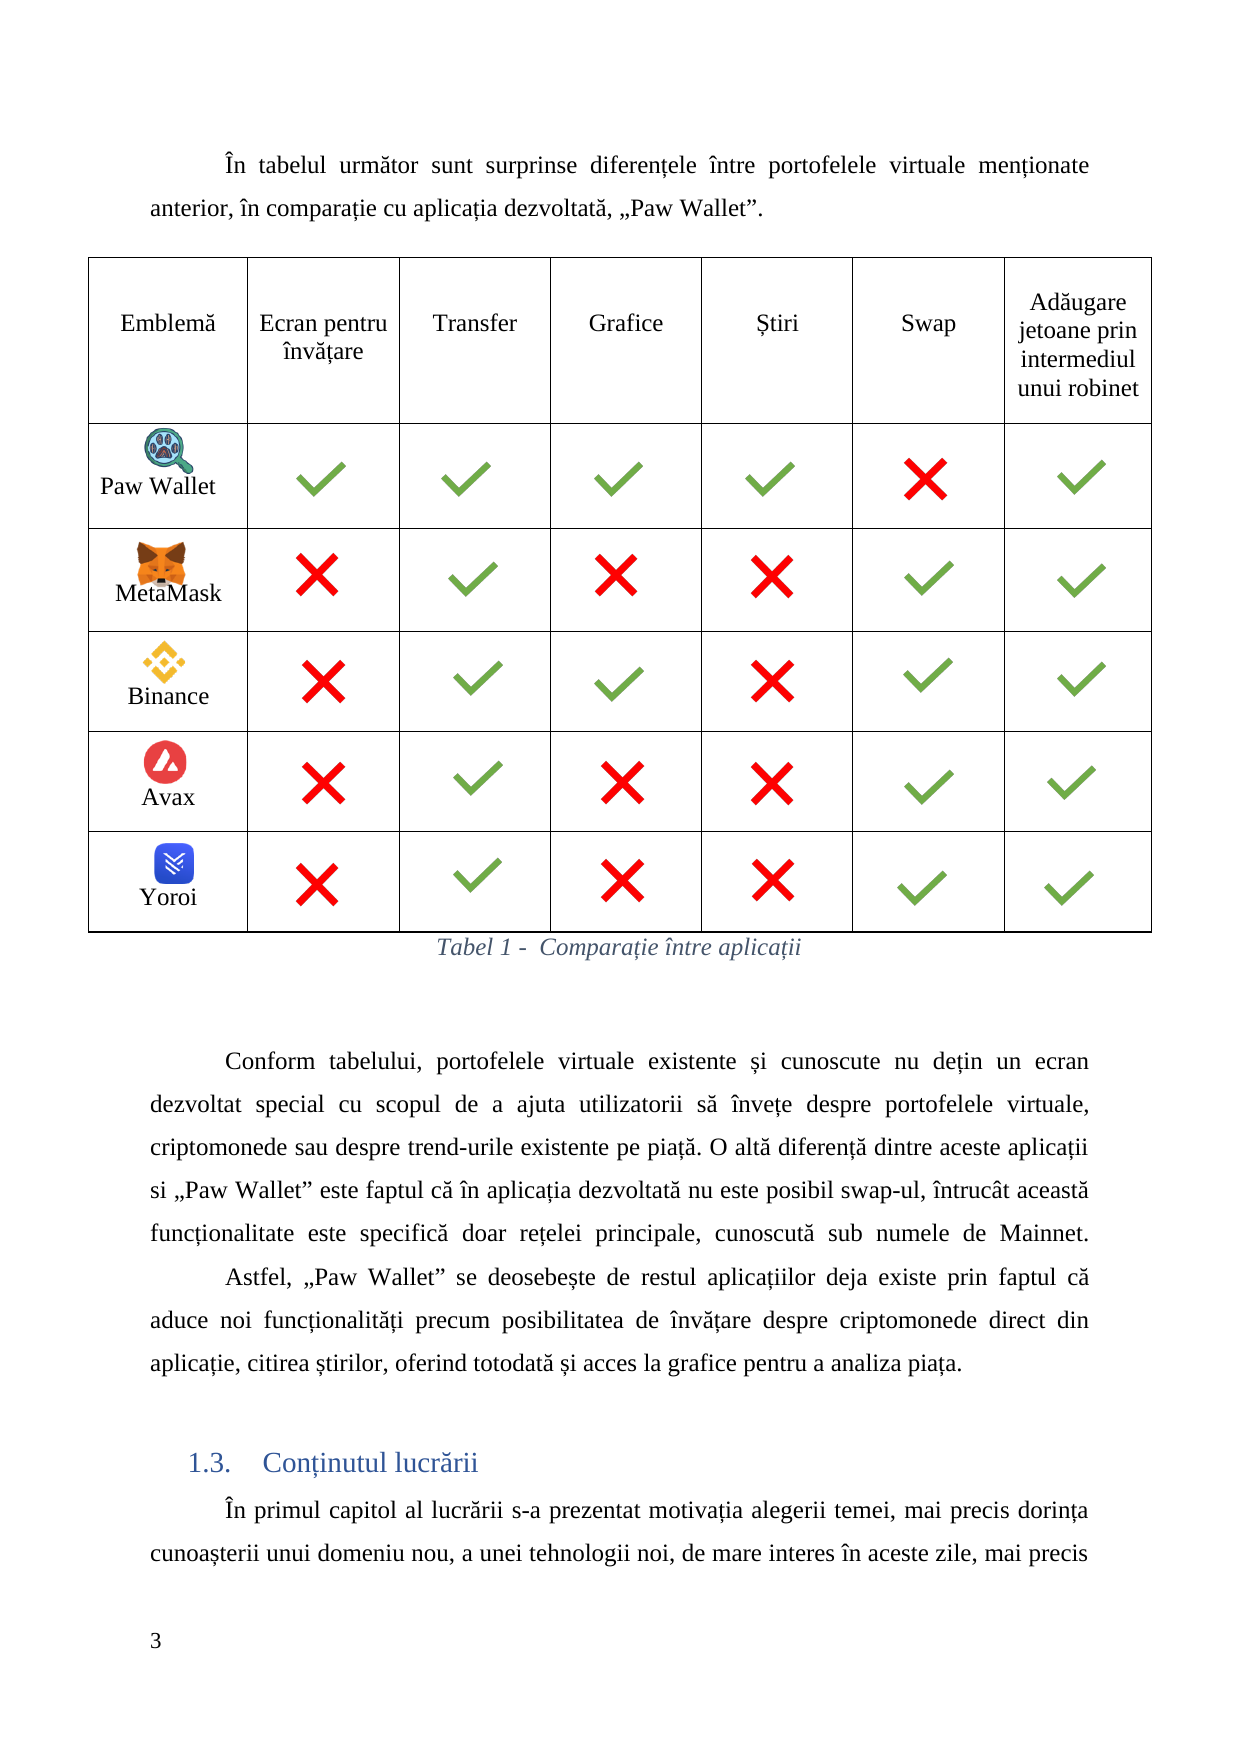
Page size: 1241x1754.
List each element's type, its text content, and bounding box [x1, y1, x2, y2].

table_cell [248, 832, 399, 931]
picture [143, 425, 194, 476]
picture [743, 754, 801, 813]
table_cell Binance [89, 632, 247, 731]
table_header Știri [702, 258, 852, 423]
table_cell [248, 529, 399, 631]
table_cell [400, 632, 550, 731]
table_cell [853, 529, 1004, 631]
table_header Grafice [551, 258, 701, 423]
table_cell [1005, 632, 1151, 731]
table_header Emblemă [89, 258, 247, 423]
table_cell [853, 632, 1004, 731]
table_header Transfer [400, 258, 550, 423]
picture [896, 450, 955, 508]
picture [123, 527, 199, 603]
table_cell [1005, 832, 1151, 931]
picture [440, 453, 492, 505]
picture [903, 761, 954, 813]
picture [142, 640, 186, 684]
picture [744, 851, 802, 909]
table_cell [1005, 424, 1151, 527]
picture [593, 658, 645, 710]
text Tabel 1 - Comparație între aplicații [150, 933, 1090, 961]
picture [743, 652, 802, 710]
table_cell [400, 832, 550, 931]
table_header Swap [853, 258, 1004, 423]
picture [903, 552, 954, 604]
picture [593, 453, 644, 505]
picture [1056, 451, 1107, 503]
table_cell [1005, 732, 1151, 831]
table_cell [551, 832, 701, 931]
picture [896, 862, 948, 914]
table_cell [1005, 529, 1151, 631]
picture [1046, 757, 1097, 808]
picture [743, 547, 801, 606]
picture [447, 553, 499, 605]
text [150, 1495, 1090, 1567]
picture [452, 849, 503, 901]
table_cell [248, 732, 399, 831]
table_cell [248, 632, 399, 731]
picture [1056, 653, 1107, 705]
table_cell [702, 732, 852, 831]
picture [744, 453, 795, 505]
table_cell [248, 424, 399, 527]
table_header Ecran pentru învățare [248, 258, 399, 423]
table_cell [702, 529, 852, 631]
table_cell Paw Wallet [89, 424, 247, 527]
table_cell [702, 632, 852, 731]
picture [593, 753, 652, 812]
picture [452, 652, 504, 704]
table_cell [551, 424, 701, 527]
table_cell [853, 832, 1004, 931]
picture [154, 843, 194, 884]
table_cell Yoroi [89, 832, 247, 931]
text Conform tabelului, portofelele virtuale existente și cunoscute nu dețin un ecran dezvoltat special cu scopul de a ajuta utilizatorii să învețe despre portofelele virtuale, criptomonede sau despre trend-urile existente pe piață. O altă diferență dintre aceste aplicații si „Paw Wallet” este faptul că în aplicația dezvoltată nu este posibil swap-ul, întrucât această funcționalitate este specifică doar rețelei principale, cunoscută sub numele de Mainnet. Astfel, „Paw Wallet” se deosebește de restul aplicațiilor deja existe prin faptul că aduce noi funcționalități precum posibilitatea de învățare despre criptomonede direct din aplicație, citirea știrilor, oferind totodată și acces la grafice pentru a analiza piața. [150, 1046, 1090, 1377]
picture [1056, 555, 1107, 606]
table_cell [853, 732, 1004, 831]
subtitle Conținutul lucrării [187, 1445, 1090, 1478]
table_cell [400, 424, 550, 527]
picture [1043, 862, 1095, 914]
text În tabelul următor sunt surprinse diferențele între portofelele virtuale menționate anterior, în comparație cu aplicația dezvoltată, „Paw Wallet”. [150, 150, 1090, 222]
picture [294, 652, 353, 711]
table_cell [400, 732, 550, 831]
table_cell [400, 529, 550, 631]
table_cell [551, 732, 701, 831]
table_cell [551, 632, 701, 731]
table_cell MetaMask [89, 529, 247, 631]
picture [288, 545, 346, 604]
picture [902, 649, 954, 701]
table_cell [702, 424, 852, 527]
picture [143, 740, 187, 784]
picture [587, 546, 645, 604]
picture [295, 453, 347, 505]
picture [593, 851, 652, 910]
table_cell [551, 529, 701, 631]
table_cell [853, 424, 1004, 527]
picture [452, 753, 503, 804]
table_header Adăugare jetoane prin intermediul unui robinet [1005, 258, 1151, 423]
picture [294, 754, 353, 812]
picture [288, 855, 346, 914]
table_cell [702, 832, 852, 931]
table_cell Avax [89, 732, 247, 831]
